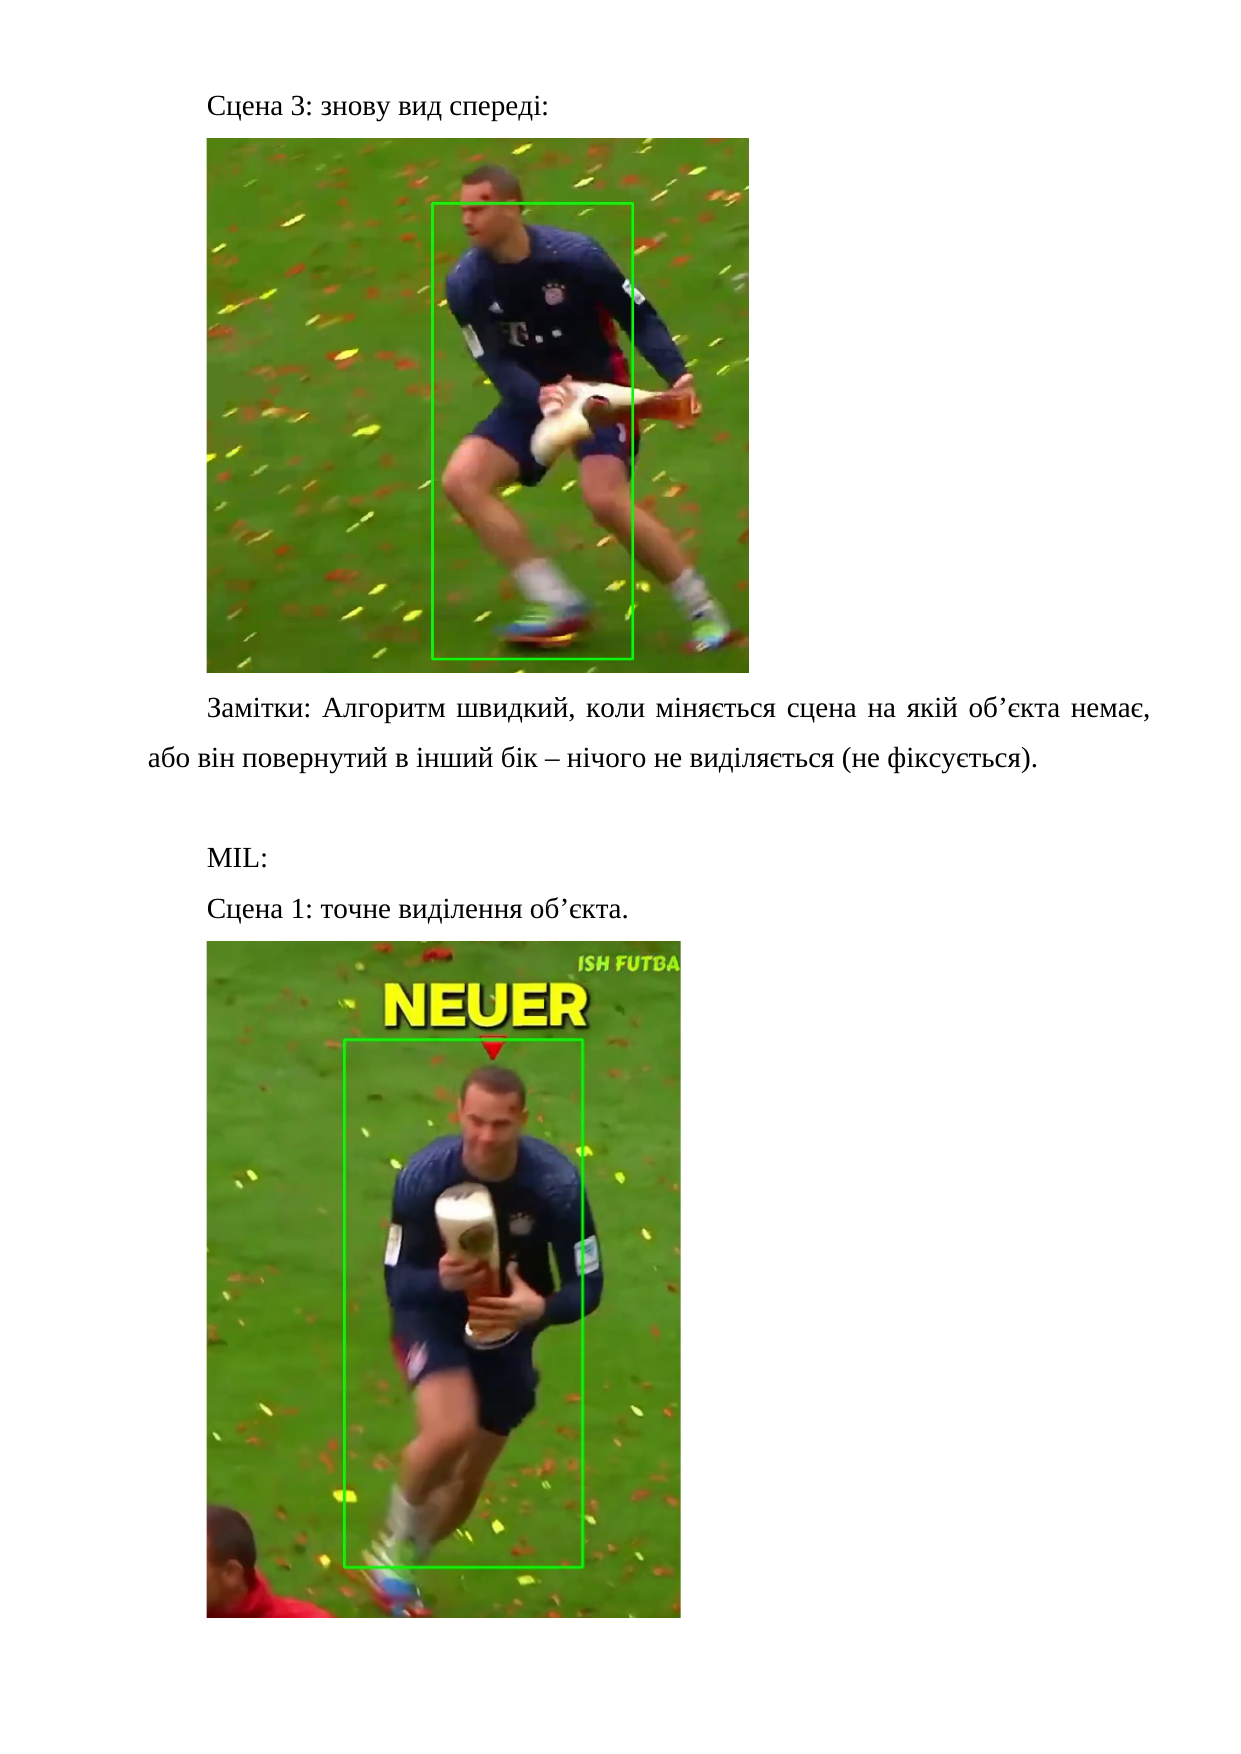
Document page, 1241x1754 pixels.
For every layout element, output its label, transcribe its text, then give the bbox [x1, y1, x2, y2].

text Замітки: Алгоритм швидкий, коли міняється сцена на якій об’єкта немає, або він повернутий в інший бік – нічого не виділяється (не фіксується). [148, 690, 1152, 773]
picture [206, 138, 749, 673]
text MIL: [148, 841, 1152, 874]
text Сцена 1: точне виділення об’єкта. [148, 891, 1152, 924]
text Сцена 3: знову вид спереді: [148, 88, 1152, 122]
picture [206, 941, 681, 1618]
